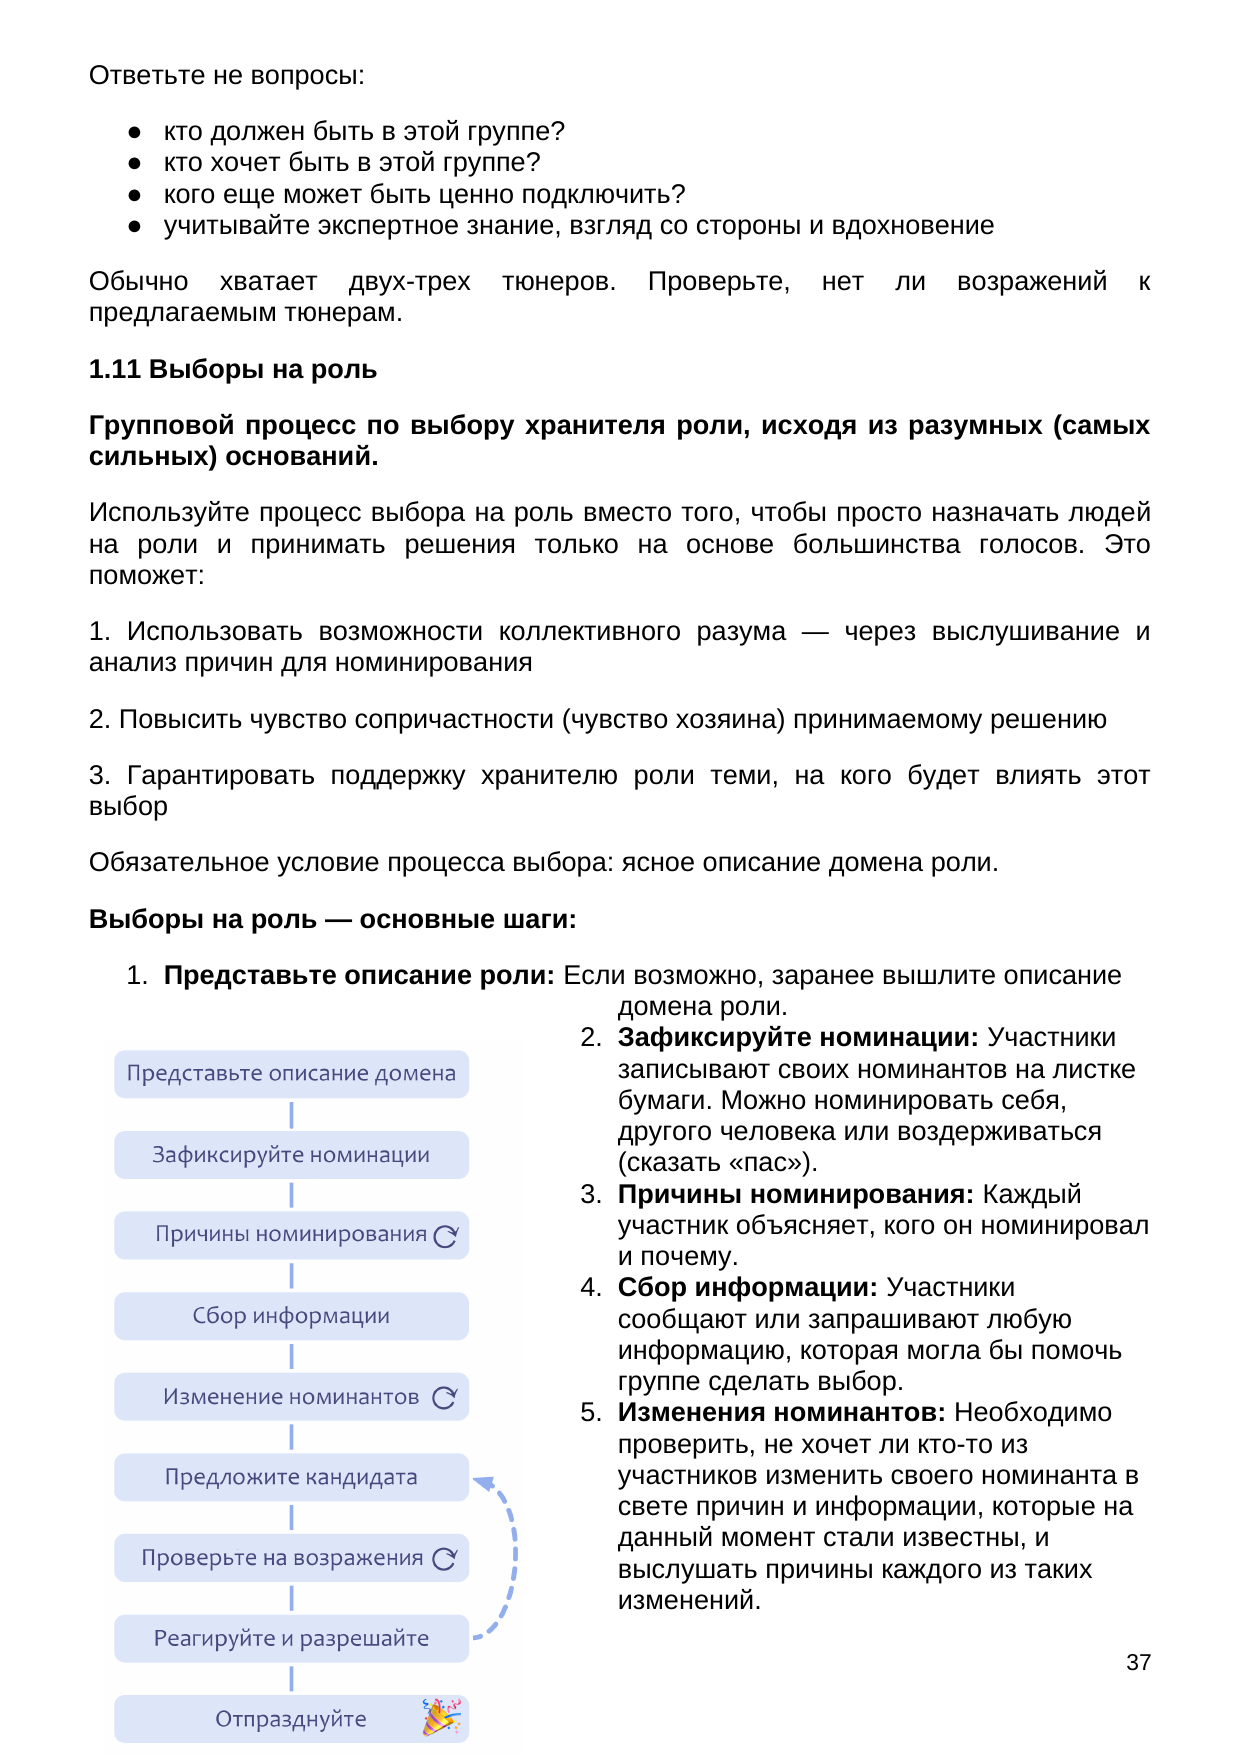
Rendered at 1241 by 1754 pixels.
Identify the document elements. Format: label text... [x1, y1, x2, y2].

list Причины номинирования: Каждый участник объясняет, кого он номинировал и почему. [524, 1178, 1152, 1271]
list учитывайте экспертное знание, взгляд со стороны и вдохновение [126, 209, 1152, 240]
text 1. Использовать возможности коллективного разума — через выслушивание и анализ причин для номинирования [88, 615, 1152, 678]
list Зафиксируйте номинации: Участники записывают своих номинантов на листке бумаги. Можно номинировать себя, другого человека или воздерживаться (сказать «пас»). [126, 1021, 1152, 1178]
list Изменения номинантов: Необходимо проверить, не хочет ли кто-то из участников изменить своего номинанта в свете причин и информации, которые на данный момент стали известны, и выслушать причины каждого из таких изменений. [524, 1396, 1152, 1615]
text Обычно хватает двух-трех тюнеров. Проверьте, нет ли возражений к предлагаемым тюнерам. [88, 265, 1152, 328]
text Используйте процесс выбора на роль вместо того, чтобы просто назначать людей на роли и принимать решения только на основе большинства голосов. Это поможет: [88, 496, 1152, 590]
list кто хочет быть в этой группе? [126, 146, 1152, 178]
text 3. Гарантировать поддержку хранителю роли теми, на кого будет влиять этот выбор [88, 759, 1152, 821]
list Сбор информации: Участники сообщают или запрашивают любую информацию, которая могла бы помочь группе сделать выбор. [524, 1271, 1152, 1396]
text 1.11 Выборы на роль [88, 353, 1152, 384]
text Ответьте не вопросы: [88, 59, 1152, 90]
text Выборы на роль — основные шаги: [88, 903, 1152, 934]
list кого еще может быть ценно подключить? [126, 178, 1152, 209]
picture [104, 1040, 524, 1754]
list Представьте описание роли: Если возможно, заранее вышлите описание домена роли. [126, 959, 1152, 1021]
text 2. Повысить чувство сопричастности (чувство хозяина) принимаемому решению [88, 703, 1152, 734]
text Обязательное условие процесса выбора: ясное описание домена роли. [88, 846, 1152, 878]
list кто должен быть в этой группе? [126, 115, 1152, 146]
text Групповой процесс по выбору хранителя роли, исходя из разумных (самых сильных) оснований. [88, 409, 1152, 471]
